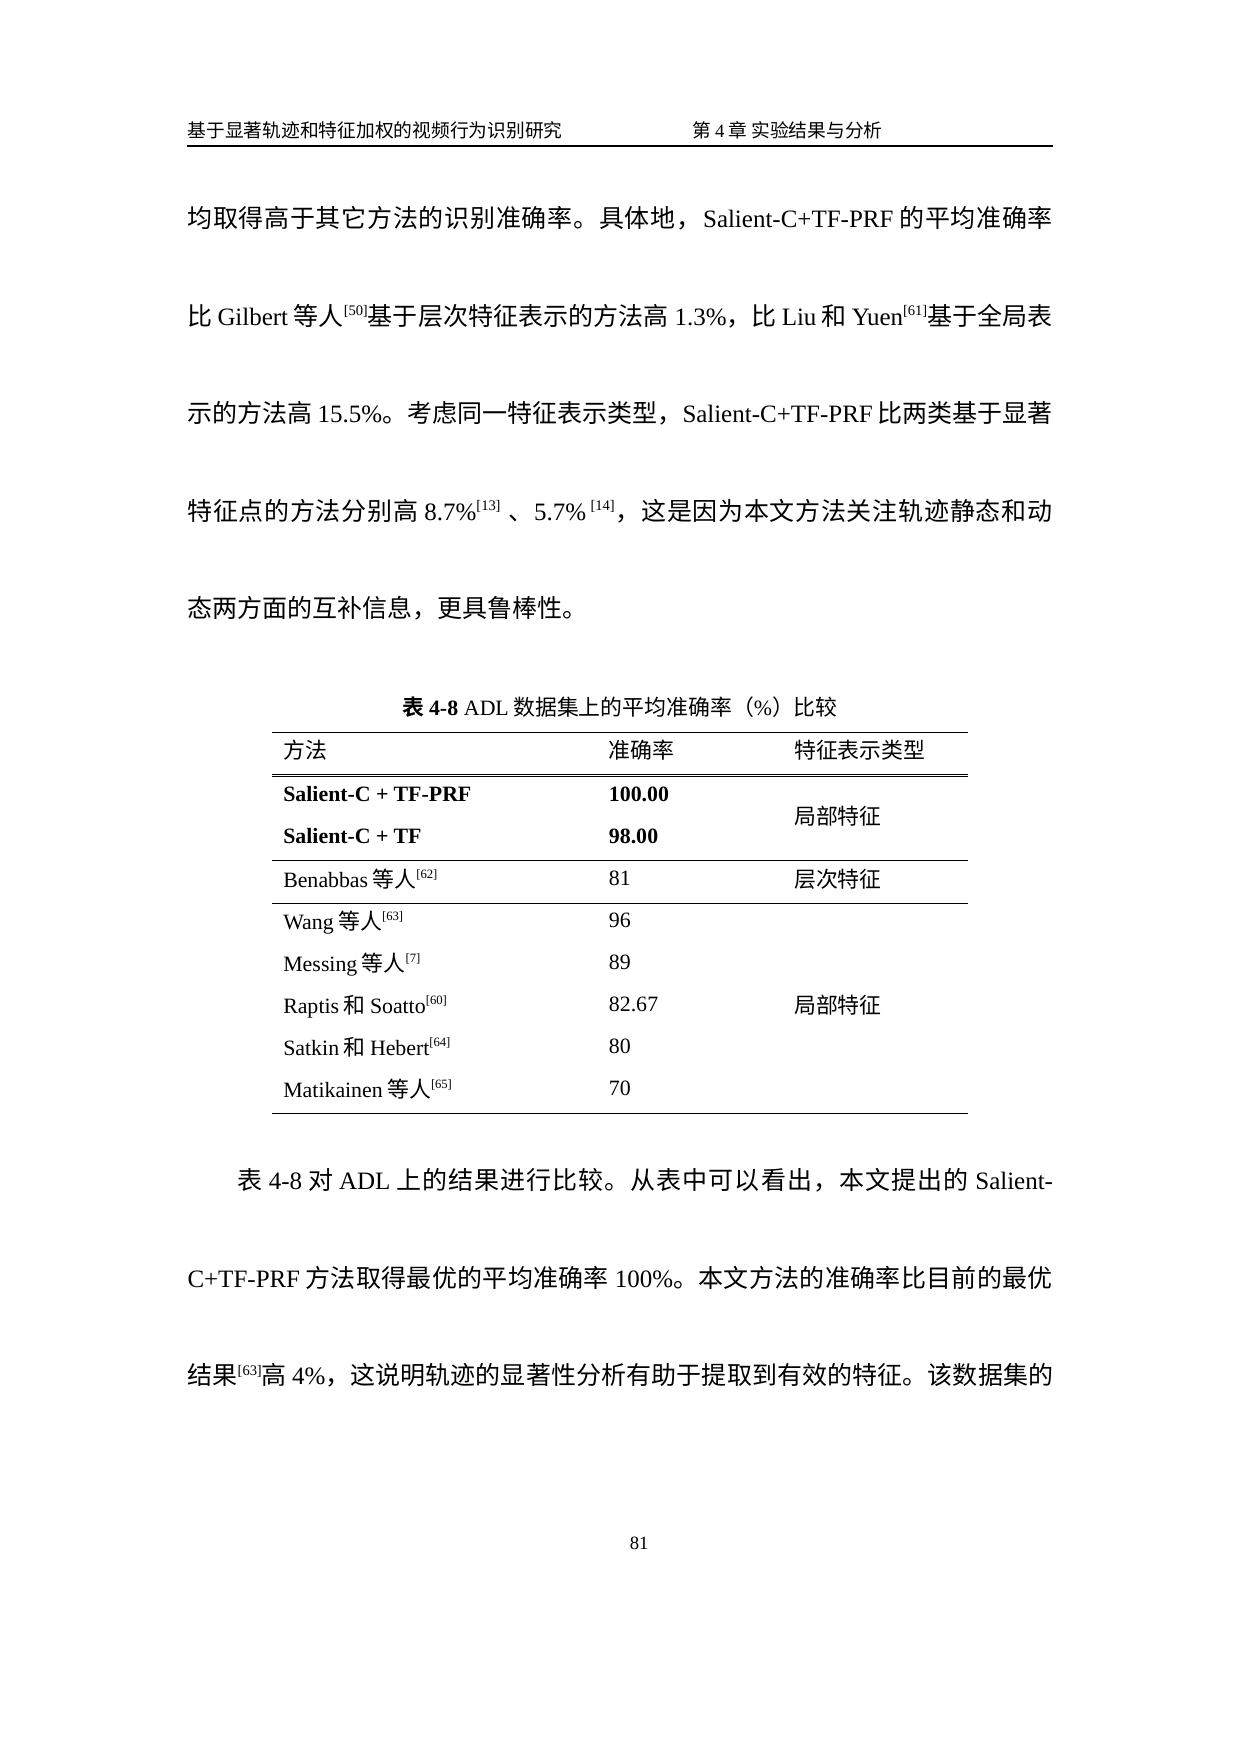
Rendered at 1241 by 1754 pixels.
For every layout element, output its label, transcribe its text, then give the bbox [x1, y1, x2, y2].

table_cell Satkin和Hebert[64] [272, 1029, 597, 1071]
table_cell Salient-C + TF-PRF [272, 777, 597, 818]
table_header 方法 [272, 733, 597, 774]
table_header 准确率 [598, 733, 783, 774]
table_cell 81 [598, 861, 783, 902]
table_cell Benabbas等人[62] [272, 861, 597, 902]
table_cell 98.00 [598, 818, 783, 860]
table_cell 89 [598, 945, 783, 987]
table_cell Salient-C + TF [272, 818, 597, 860]
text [187, 1146, 1053, 1406]
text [187, 184, 1053, 639]
text 表4-8 ADL数据集上的平均准确率（%）比较 [187, 690, 1053, 722]
table_cell 70 [598, 1071, 783, 1113]
table_cell 局部特征 [783, 777, 968, 860]
table_header 特征表示类型 [783, 733, 968, 774]
table_cell 层次特征 [783, 861, 968, 902]
table_cell Raptis和Soatto[60] [272, 987, 597, 1029]
table_cell Messing等人[7] [272, 945, 597, 987]
table_cell 96 [598, 904, 783, 944]
table_cell Matikainen等人[65] [272, 1071, 597, 1113]
table_cell 82.67 [598, 987, 783, 1029]
table_cell Wang等人[63] [272, 904, 597, 944]
table_cell 100.00 [598, 777, 783, 818]
table_cell 80 [598, 1029, 783, 1071]
table_cell 局部特征 [783, 904, 968, 1113]
